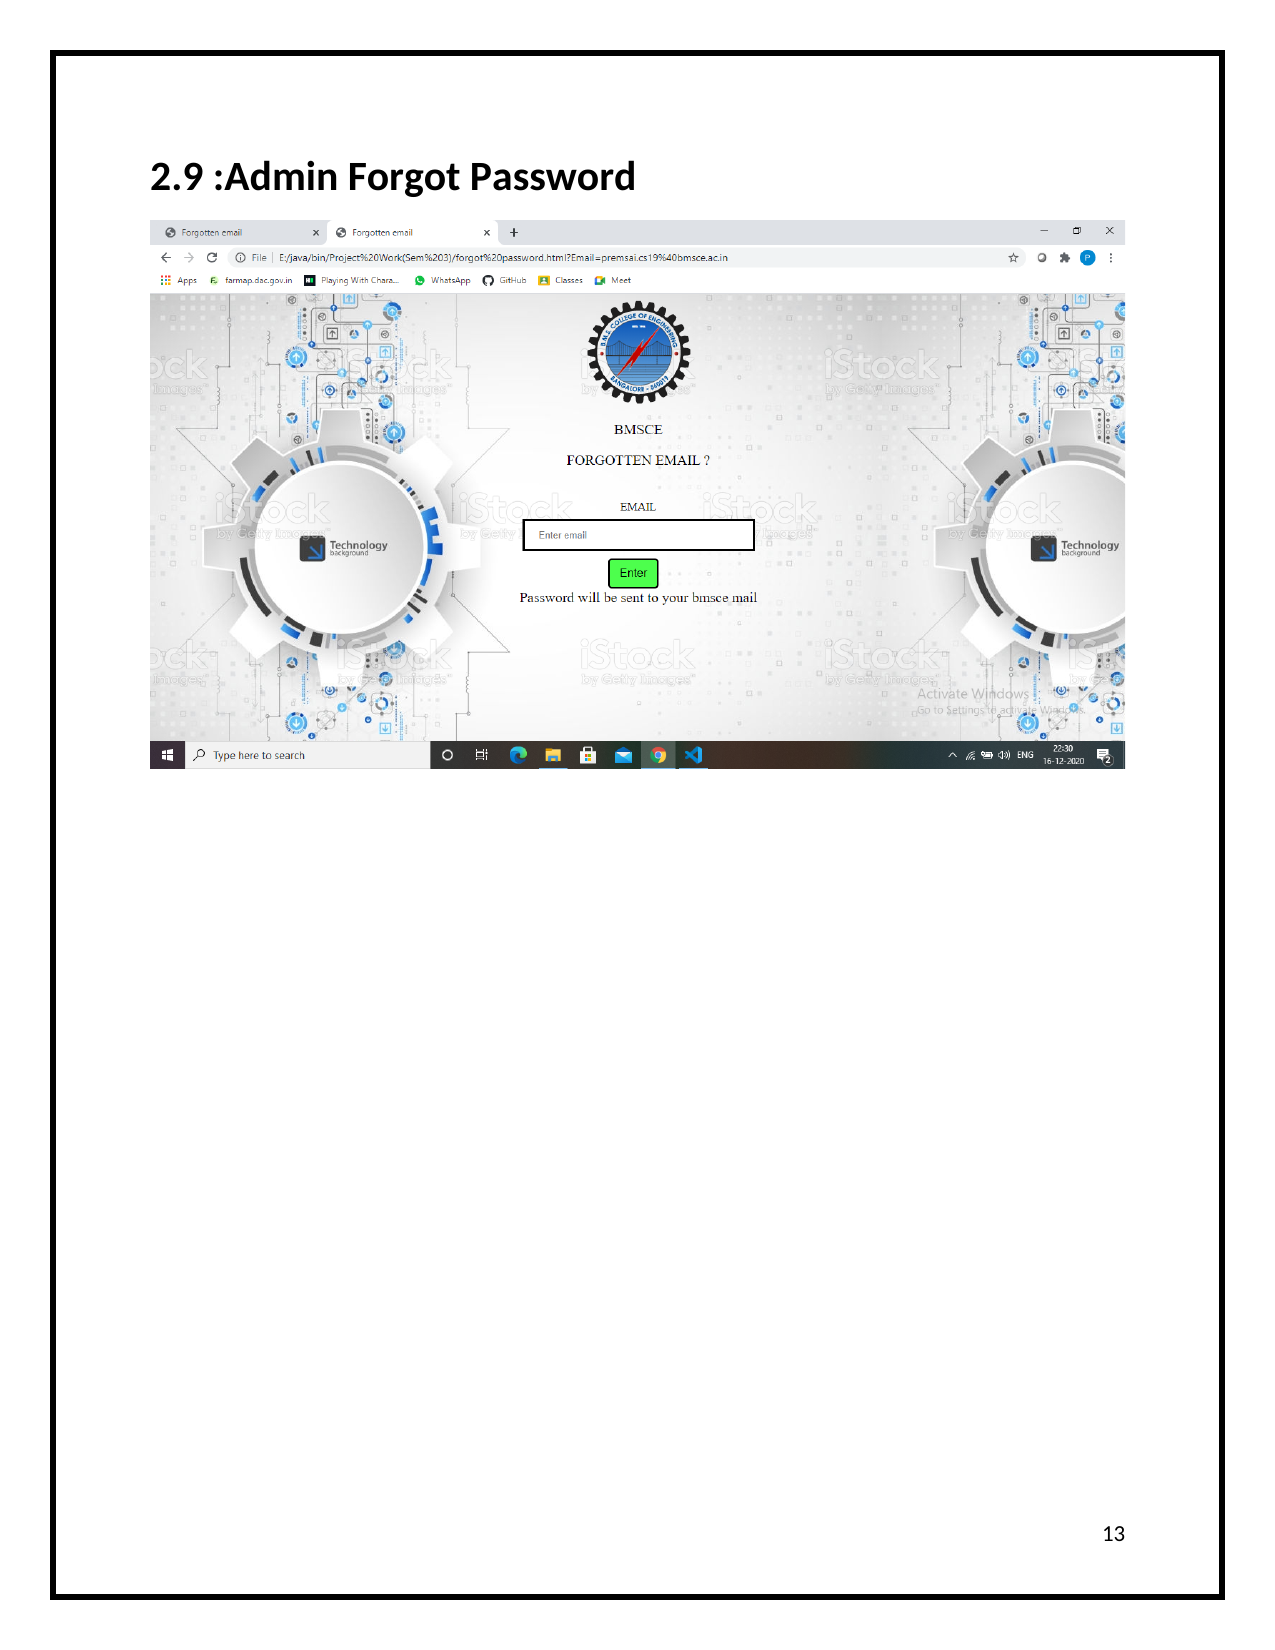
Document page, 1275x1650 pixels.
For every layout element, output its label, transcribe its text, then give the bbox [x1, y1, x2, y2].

picture [150, 220, 1125, 769]
text 2.9 :Admin Forgot Password [150, 150, 1125, 201]
